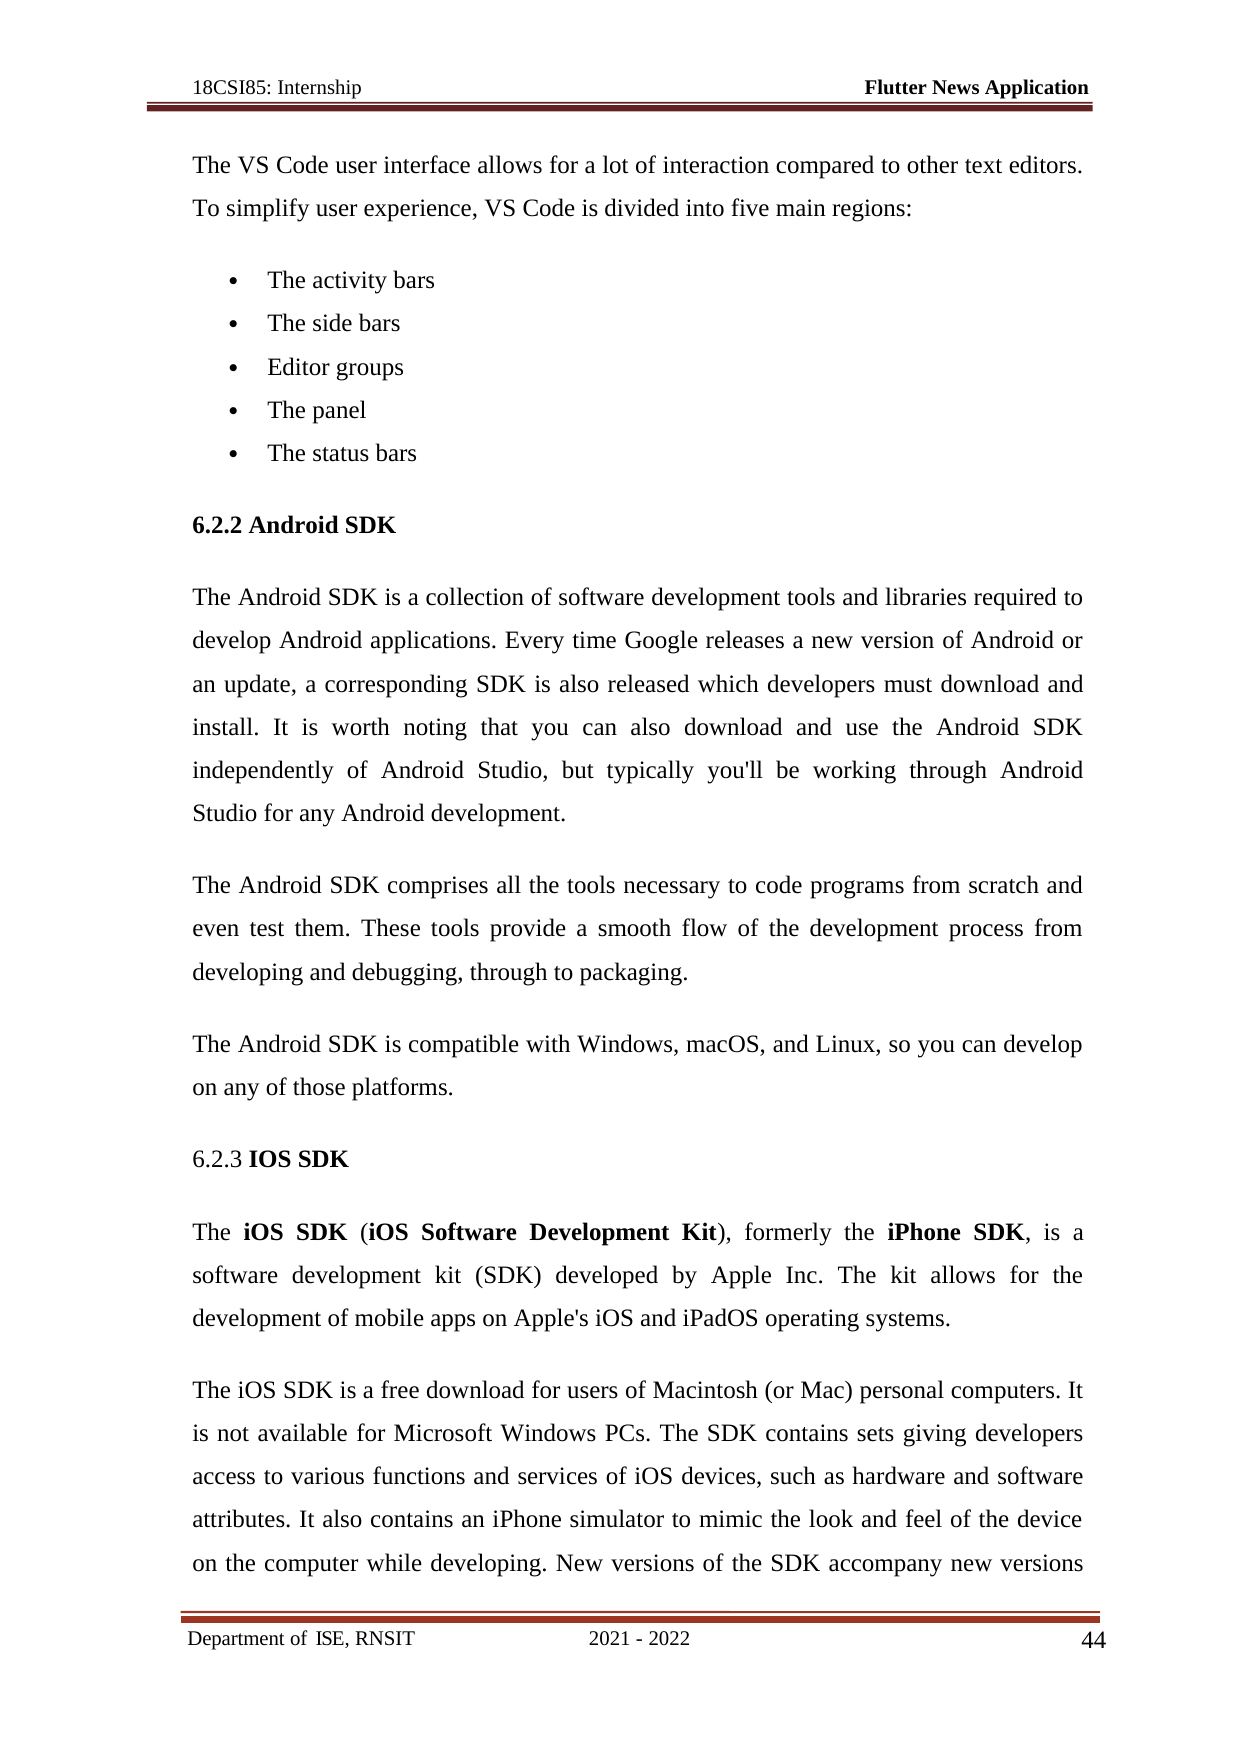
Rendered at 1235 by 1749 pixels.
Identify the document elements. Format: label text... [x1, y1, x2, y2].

text 6.2.2 Android SDK [192, 510, 987, 539]
text The VS Code user interface allows for a lot of interaction compared to other text editors. To simplify user experience, VS Code is divided into five main regions: [192, 150, 1084, 222]
list The side bars [229, 308, 1084, 337]
text The Android SDK is a collection of software development tools and libraries required to develop Android applications. Every time Google releases a new version of Android or an update, a corresponding SDK is also released which developers must download and install. It is worth noting that you can also download and use the Android SDK independently of Android Studio, but typically you'll be working through Android Studio for any Android development. [192, 582, 1084, 827]
text The Android SDK comprises all the tools necessary to code programs from scratch and even test them. These tools provide a smooth flow of the development process from developing and debugging, through to packaging. [192, 870, 1084, 985]
text The Android SDK is compatible with Windows, macOS, and Linux, so you can develop on any of those platforms. [192, 1029, 1084, 1101]
text The iOS SDK (iOS Software Development Kit), formerly the iPhone SDK, is a software development kit (SDK) developed by Apple Inc. The kit allows for the development of mobile apps on Apple's iOS and iPadOS operating systems. [192, 1217, 1084, 1332]
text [192, 1375, 1084, 1576]
list Editor groups [229, 352, 1084, 380]
list The panel [229, 395, 1084, 423]
list The status bars [229, 438, 1084, 467]
list The activity bars [229, 265, 1084, 294]
text 6.2.3 IOS SDK [192, 1144, 1084, 1173]
